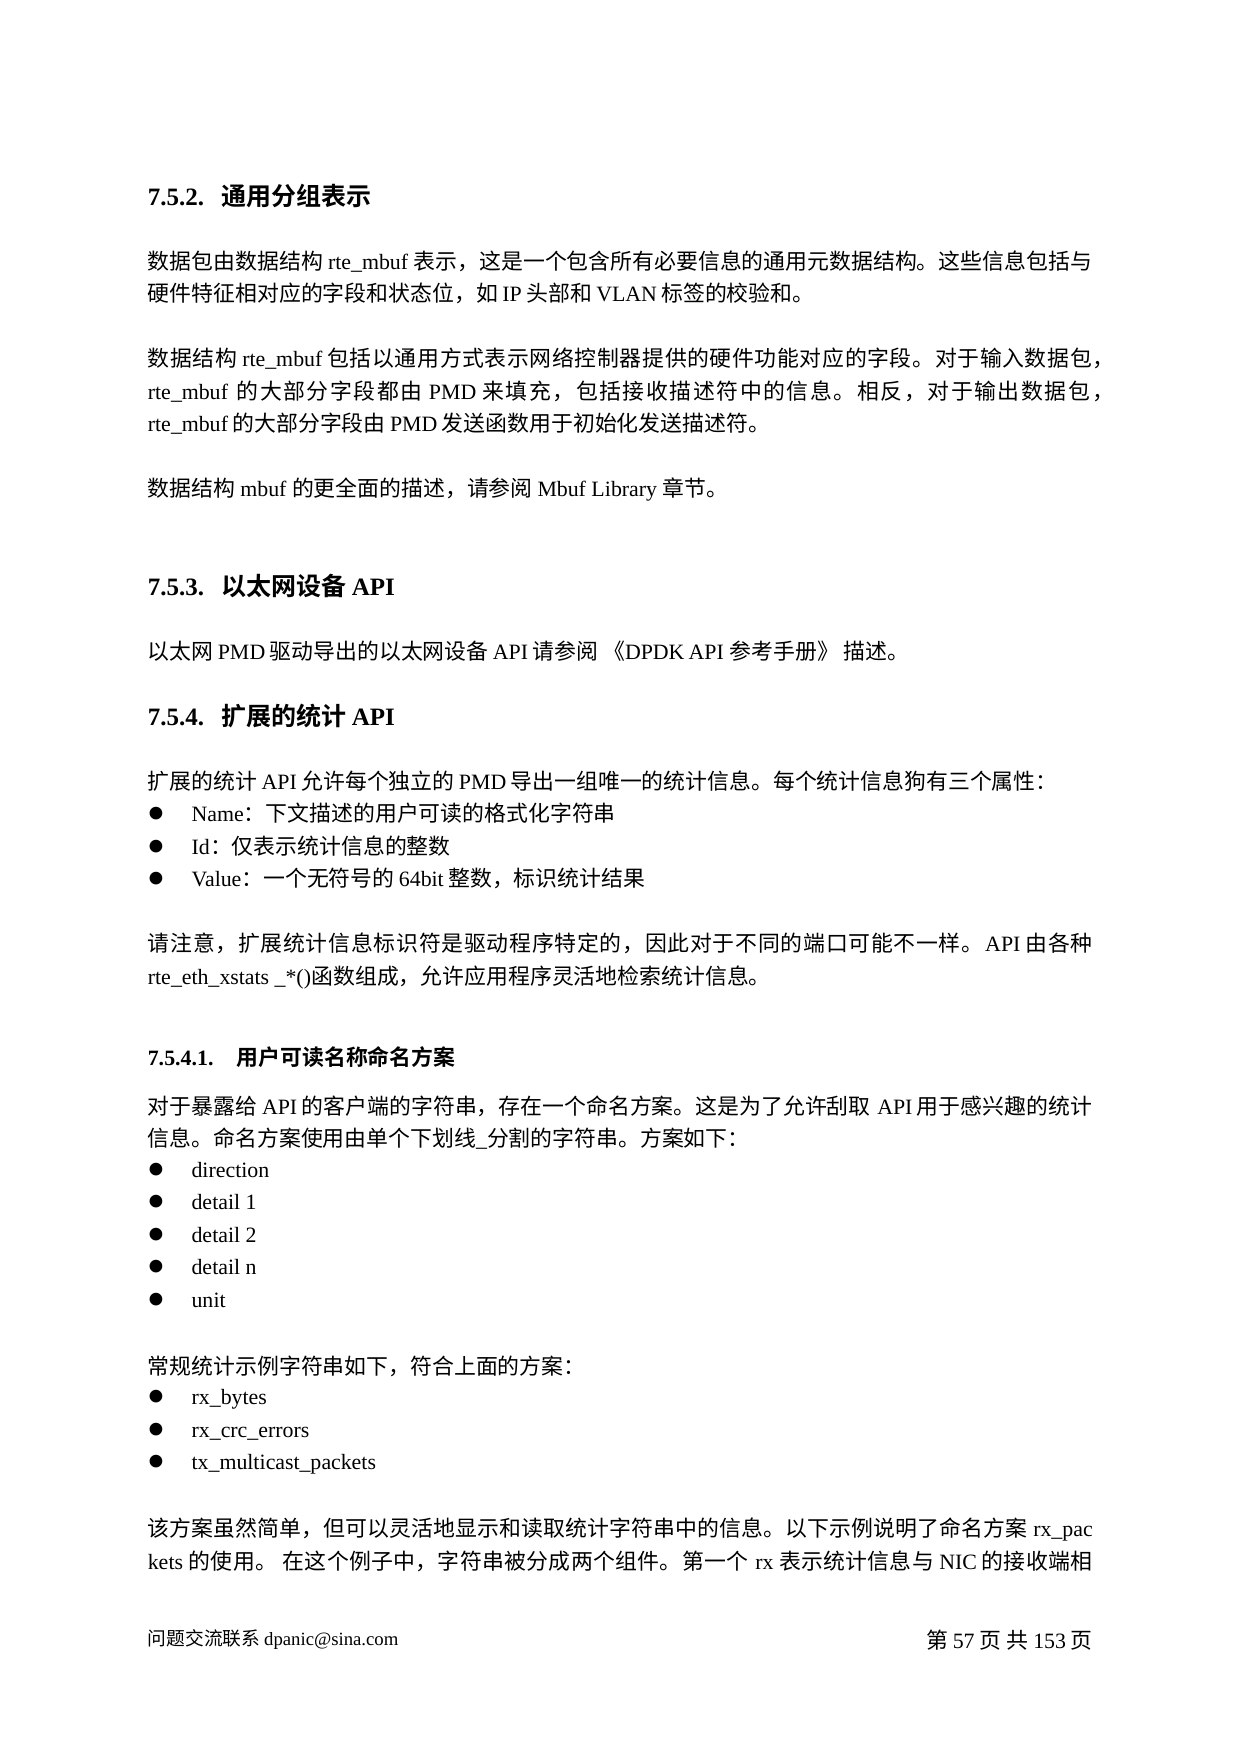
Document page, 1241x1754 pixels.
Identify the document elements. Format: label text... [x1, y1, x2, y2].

list unit [148, 1283, 1092, 1316]
subtitle 扩展的统计API [148, 682, 1092, 747]
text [148, 1511, 1092, 1576]
text 对于暴露给API的客户端的字符串，存在一个命名方案。这是为了允许刮取API用于感兴趣的统计信息。命名方案使用由单个下划线_分割的字符串。方案如下： [148, 1088, 1092, 1153]
list detail n [148, 1251, 1092, 1283]
list detail 1 [148, 1186, 1092, 1218]
text 数据结构rte_mbuf包括以通用方式表示网络控制器提供的硬件功能对应的字段。对于输入数据包，rte_mbuf 的大部分字段都由PMD来填充，包括接收描述符中的信息。相反，对于输出数据包，rte_mbuf的大部分字段由PMD发送函数用于初始化发送描述符。 [148, 341, 1092, 438]
text 扩展的统计API允许每个独立的PMD导出一组唯一的统计信息。每个统计信息狗有三个属性： [148, 763, 1092, 796]
list rx_crc_errors [148, 1413, 1092, 1446]
subtitle 通用分组表示 [148, 162, 1092, 227]
list Id：仅表示统计信息的整数 [148, 828, 1092, 861]
subtitle 以太网设备API [148, 552, 1092, 617]
list Value：一个无符号的64bit整数，标识统计结果 [148, 861, 1092, 893]
list Name：下文描述的用户可读的格式化字符串 [148, 796, 1092, 828]
list direction [148, 1153, 1092, 1186]
list rx_bytes [148, 1381, 1092, 1413]
subtitle 用户可读名称命名方案 [148, 1039, 1092, 1072]
text 请注意，扩展统计信息标识符是驱动程序特定的，因此对于不同的端口可能不一样。API由各种rte_eth_xstats _*()函数组成，允许应用程序灵活地检索统计信息。 [148, 926, 1092, 991]
text 常规统计示例字符串如下，符合上面的方案： [148, 1348, 1092, 1381]
text 数据包由数据结构 rte_mbuf 表示，这是一个包含所有必要信息的通用元数据结构。这些信息包括与硬件特征相对应的字段和状态位，如IP头部和VLAN标签的校验和。 [148, 243, 1092, 308]
text 以太网PMD驱动导出的以太网设备API请参阅 《DPDK API 参考手册》 描述。 [148, 633, 1092, 666]
list detail 2 [148, 1218, 1092, 1251]
list tx_multicast_packets [148, 1446, 1092, 1478]
text 数据结构 mbuf 的更全面的描述，请参阅 Mbuf Library 章节。 [148, 471, 1092, 503]
